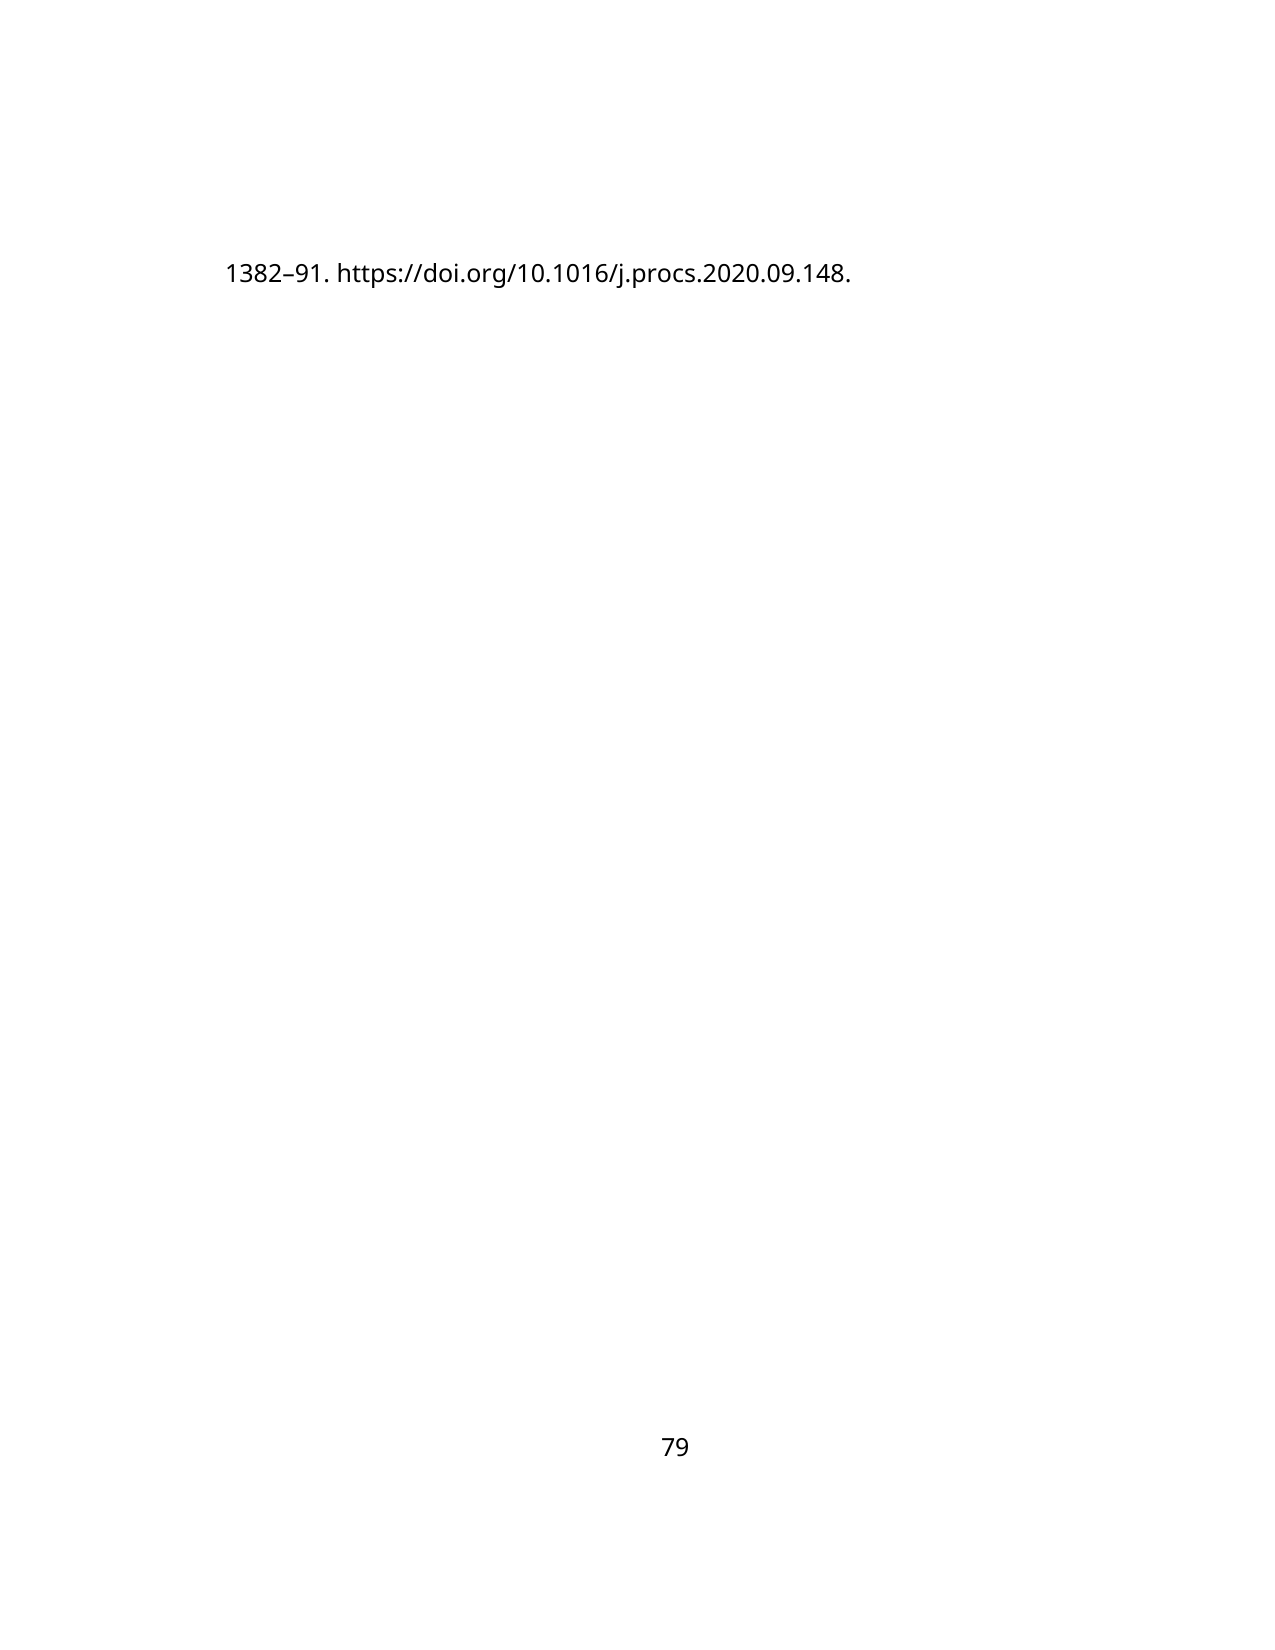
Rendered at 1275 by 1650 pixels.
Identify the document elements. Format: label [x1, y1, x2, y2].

text [225, 256, 1125, 290]
